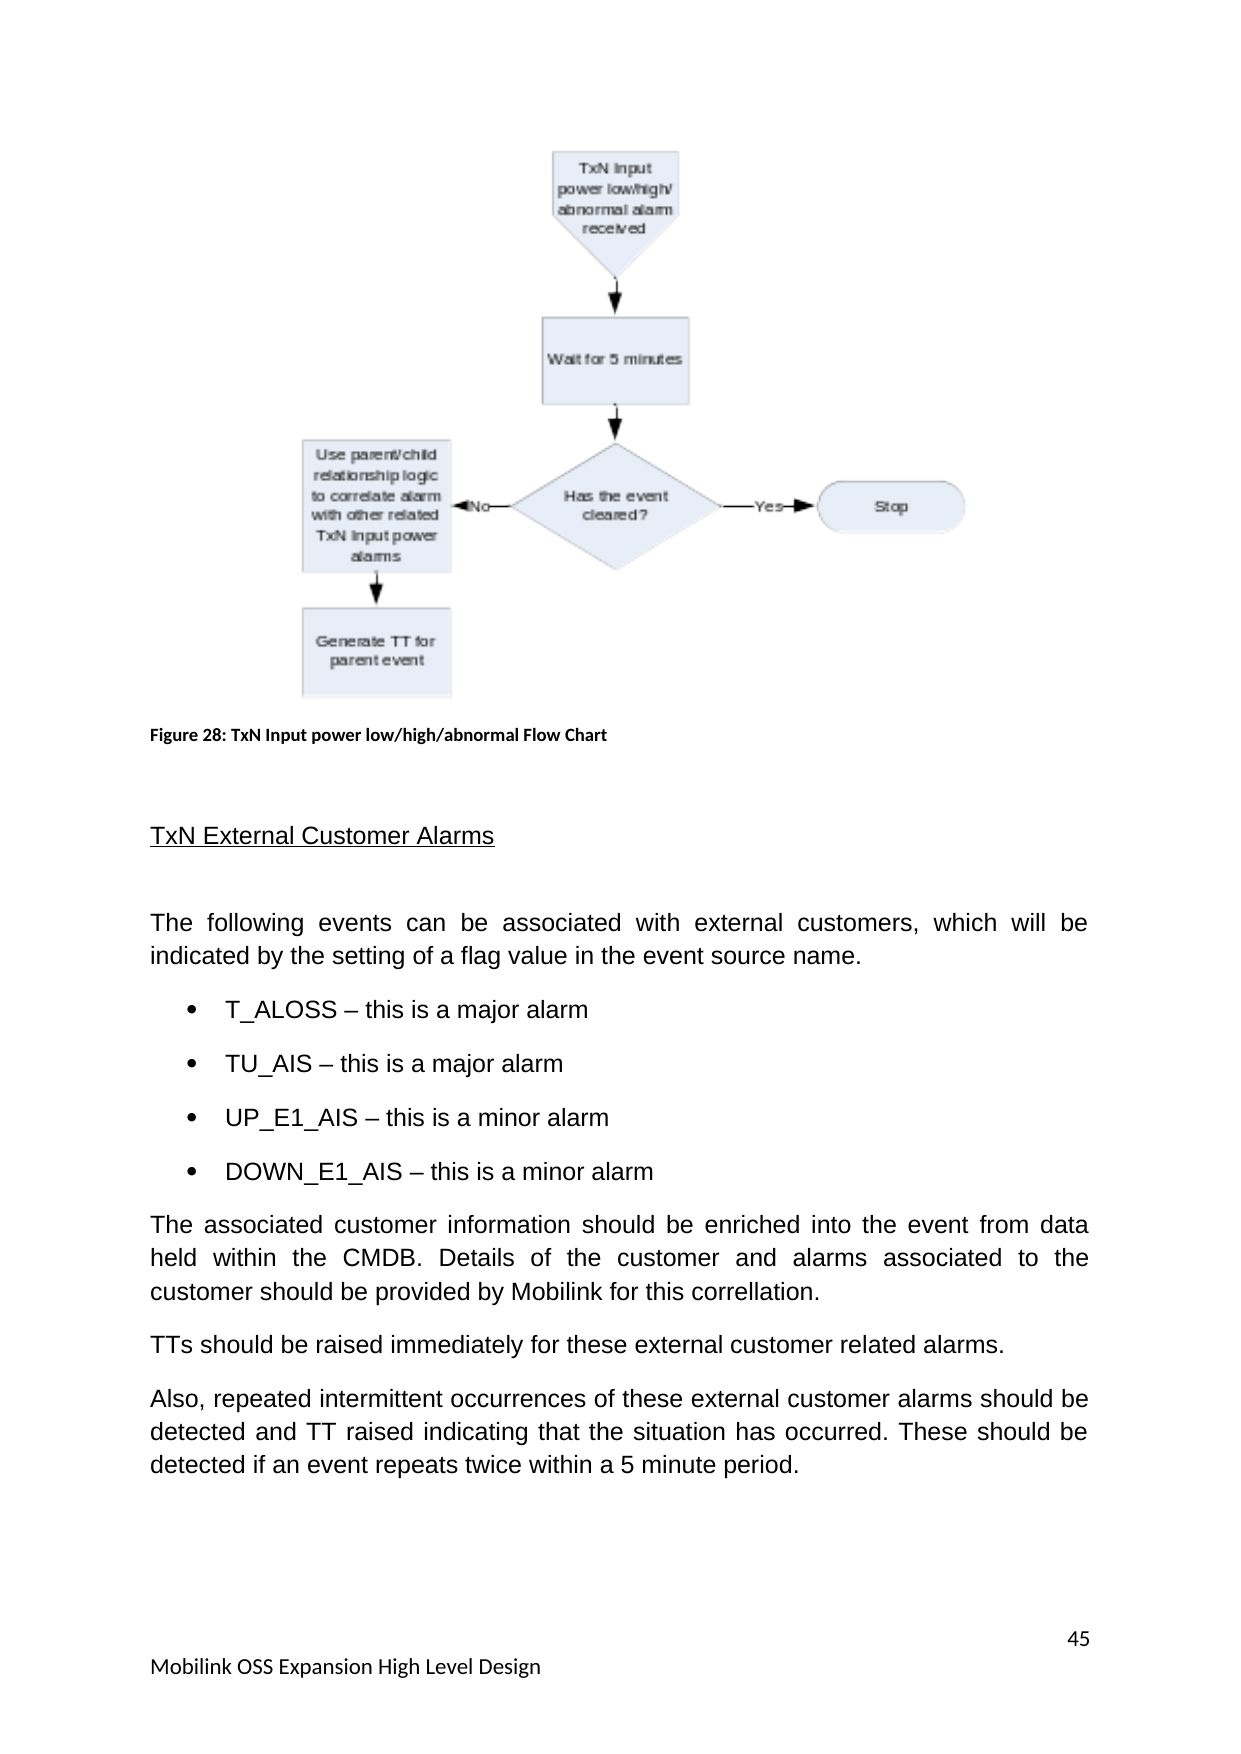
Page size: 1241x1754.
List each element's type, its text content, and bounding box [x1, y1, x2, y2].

list TU_AIS – this is a major alarm [187, 1048, 1090, 1077]
text TTs should be raised immediately for these external customer related alarms. [150, 1330, 1090, 1359]
list DOWN_E1_AIS – this is a minor alarm [187, 1156, 1090, 1185]
text The following events can be associated with external customers, which will be indicated by the setting of a flag value in the event source name. [150, 908, 1090, 969]
subtitle TxN External Customer Alarms [150, 821, 1090, 849]
list UP_E1_AIS – this is a minor alarm [187, 1102, 1090, 1131]
text Figure 28: TxN Input power low/high/abnormal Flow Chart [150, 723, 1090, 746]
text The associated customer information should be enriched into the event from data held within the CMDB. Details of the customer and alarms associated to the customer should be provided by Mobilink for this correllation. [150, 1210, 1090, 1305]
text Also, repeated intermittent occurrences of these external customer alarms should be detected and TT raised indicating that the situation has occurred. These should be detected if an event repeats twice within a 5 minute period. [150, 1384, 1090, 1479]
list T_ALOSS – this is a major alarm [187, 994, 1090, 1023]
